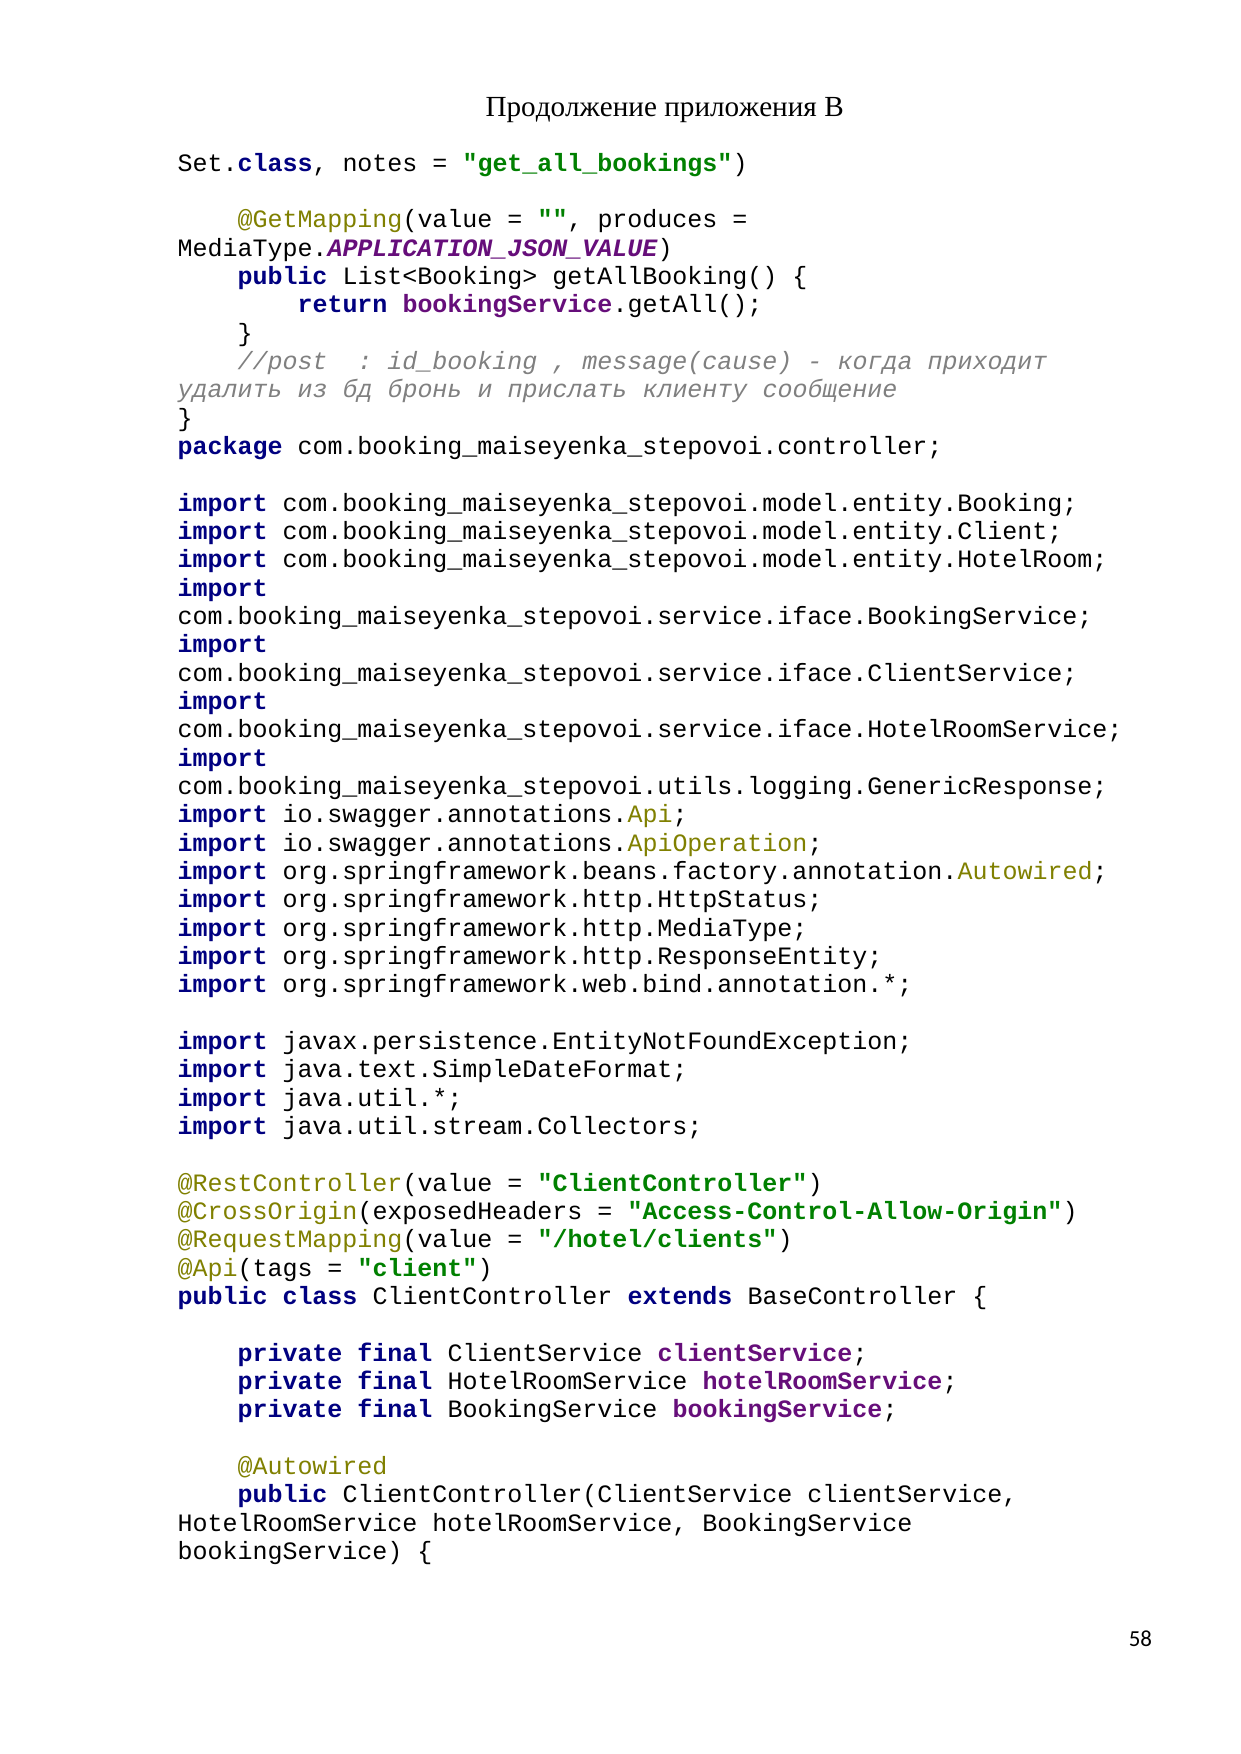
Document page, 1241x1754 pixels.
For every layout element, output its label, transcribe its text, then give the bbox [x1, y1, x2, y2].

text @GetMapping(value = "", produces = MediaType.APPLICATION_JSON_VALUE) public List<Booking> getAllBooking() { return bookingService.getAll(); } //post : id_booking , message(cause) - когда приходит удалить из бд бронь и прислать клиенту сообщение } [177, 207, 1152, 433]
text package com.booking_maiseyenka_stepovoi.controller; import com.booking_maiseyenka_stepovoi.model.entity.Booking; import com.booking_maiseyenka_stepovoi.model.entity.Client; import com.booking_maiseyenka_stepovoi.model.entity.HotelRoom; import com.booking_maiseyenka_stepovoi.service.iface.BookingService; import com.booking_maiseyenka_stepovoi.service.iface.ClientService; import com.booking_maiseyenka_stepovoi.service.iface.HotelRoomService; import com.booking_maiseyenka_stepovoi.utils.logging.GenericResponse; import io.swagger.annotations.Api; import io.swagger.annotations.ApiOperation; import org.springframework.beans.factory.annotation.Autowired; import org.springframework.http.HttpStatus; import org.springframework.http.MediaType; import org.springframework.http.ResponseEntity; import org.springframework.web.bind.annotation.*; import javax.persistence.EntityNotFoundException; import java.text.SimpleDateFormat; import java.util.*; import java.util.stream.Collectors; @RestController(value = "ClientController") @CrossOrigin(exposedHeaders = "Access-Control-Allow-Origin") @RequestMapping(value = "/hotel/clients") @Api(tags = "client") public class ClientController extends BaseController { private final ClientService clientService; private final HotelRoomService hotelRoomService; private final BookingService bookingService; @Autowired public ClientController(ClientService clientService, HotelRoomService hotelRoomService, BookingService bookingService) { [177, 433, 1152, 1595]
text Продолжение приложения В [177, 89, 1152, 122]
text Set.class, notes = "get_all_bookings") [177, 151, 1152, 207]
